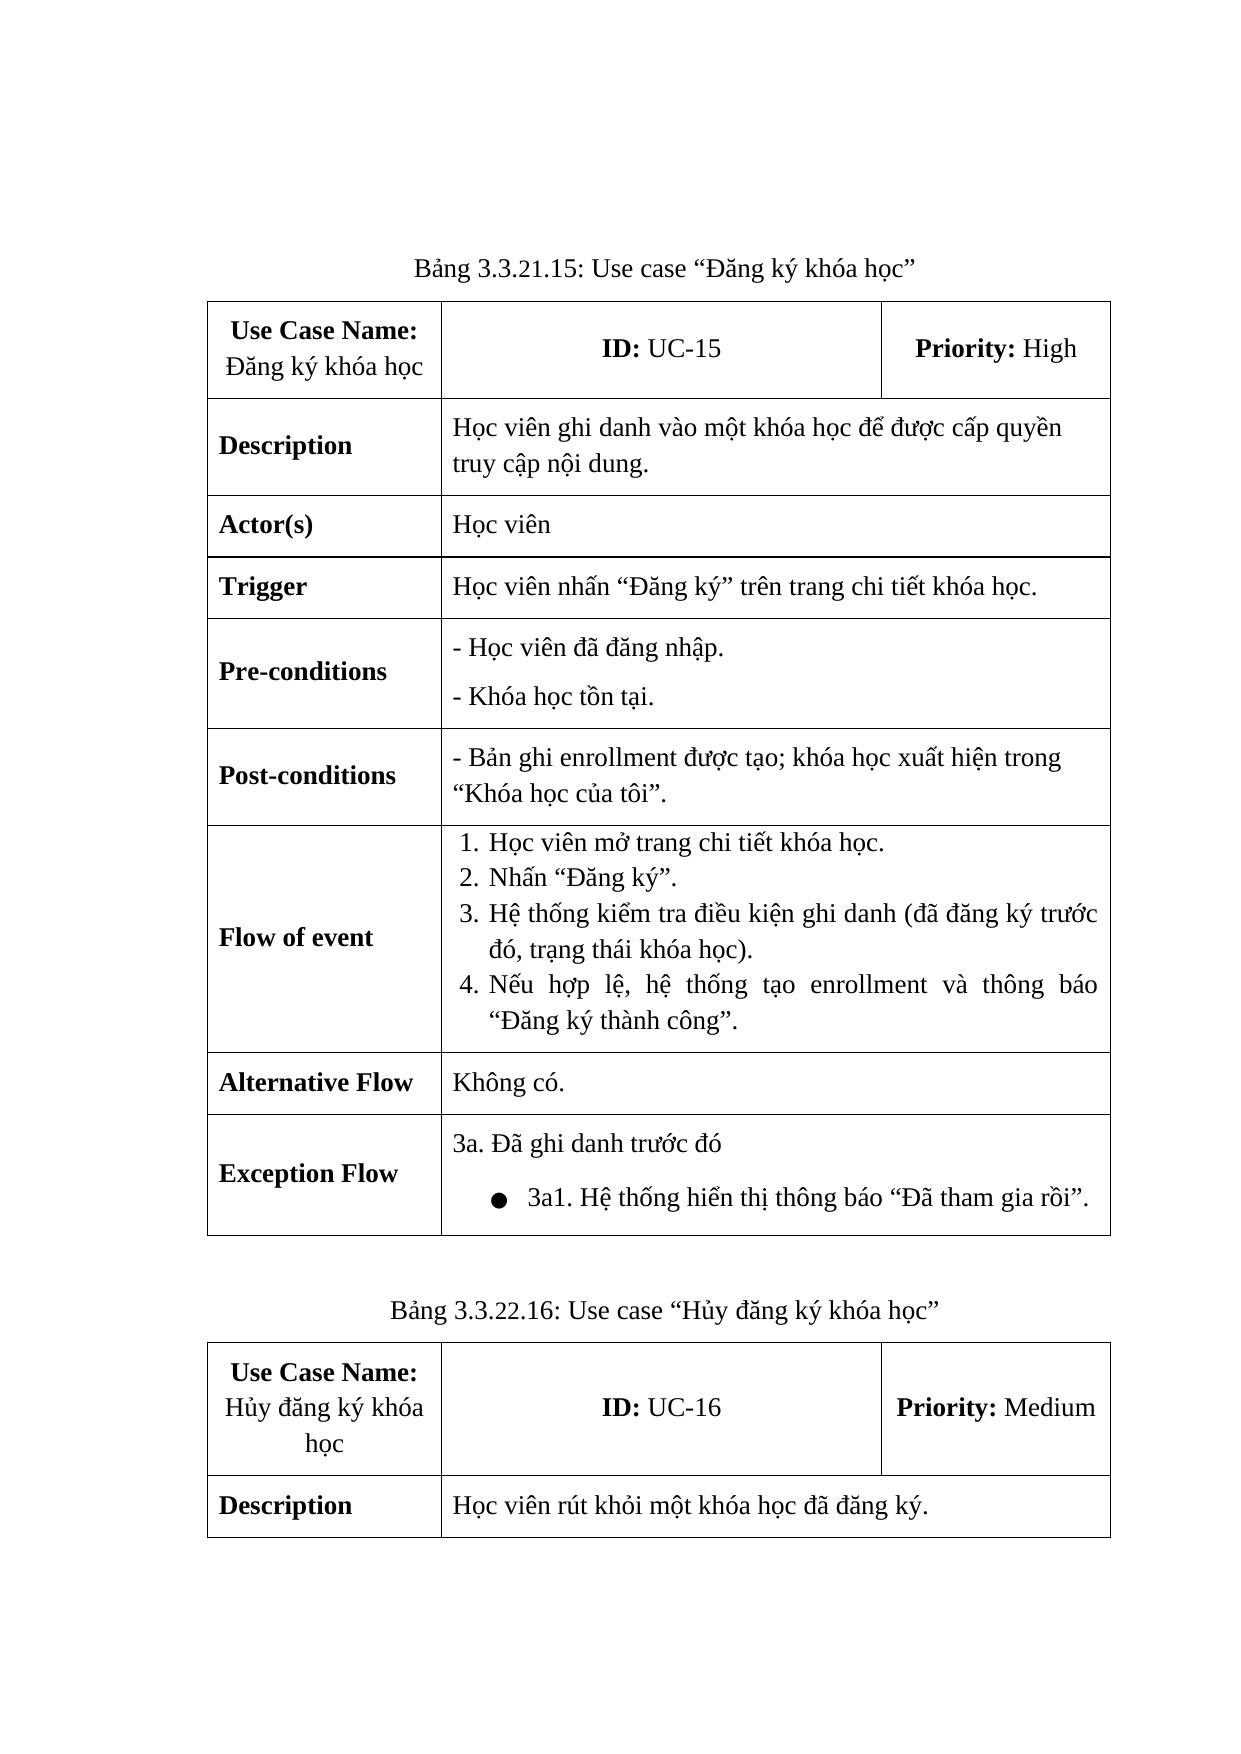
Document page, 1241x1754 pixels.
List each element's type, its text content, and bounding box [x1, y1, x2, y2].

table_cell - Học viên đã đăng nhập. - Khóa học tồn tại. [442, 619, 1110, 727]
table_header ID: UC-16 [442, 1343, 881, 1475]
table_cell Học viên rút khỏi một khóa học đã đăng ký. [442, 1476, 1110, 1537]
table_header Priority: High [882, 302, 1110, 398]
table_cell Description [208, 399, 441, 495]
table_cell Alternative Flow [208, 1053, 441, 1114]
table_cell Học viên mở trang chi tiết khóa học. Nhấn “Đăng ký”. Hệ thống kiểm tra điều kiện ghi danh (đã đăng ký trước đó, trạng thái khóa học). Nếu hợp lệ, hệ thống tạo enrollment và thông báo “Đăng ký thành công”. [442, 826, 1110, 1052]
table_cell Exception Flow [208, 1115, 441, 1235]
table_header Use Case Name: Đăng ký khóa học [208, 302, 441, 398]
table_cell Actor(s) [208, 496, 441, 556]
table_cell Flow of event [208, 826, 441, 1052]
table_header Priority: Medium [882, 1343, 1110, 1475]
table_header ID: UC-15 [442, 302, 881, 398]
table_cell Trigger [208, 558, 441, 618]
table_cell Học viên nhấn “Đăng ký” trên trang chi tiết khóa học. [442, 558, 1110, 618]
table_cell - Bản ghi enrollment được tạo; khóa học xuất hiện trong “Khóa học của tôi”. [442, 729, 1110, 825]
table_cell Description [208, 1476, 441, 1537]
table_cell Không có. [442, 1053, 1110, 1114]
table_header Use Case Name: Hủy đăng ký khóa học [208, 1343, 441, 1475]
table_cell 3a. Đã ghi danh trước đó 3a1. Hệ thống hiển thị thông báo “Đã tham gia rồi”. [442, 1115, 1110, 1235]
table_cell Post-conditions [208, 729, 441, 825]
table_cell Học viên [442, 496, 1110, 556]
table_cell Học viên ghi danh vào một khóa học để được cấp quyền truy cập nội dung. [442, 399, 1110, 495]
table_cell Pre-conditions [208, 619, 441, 727]
